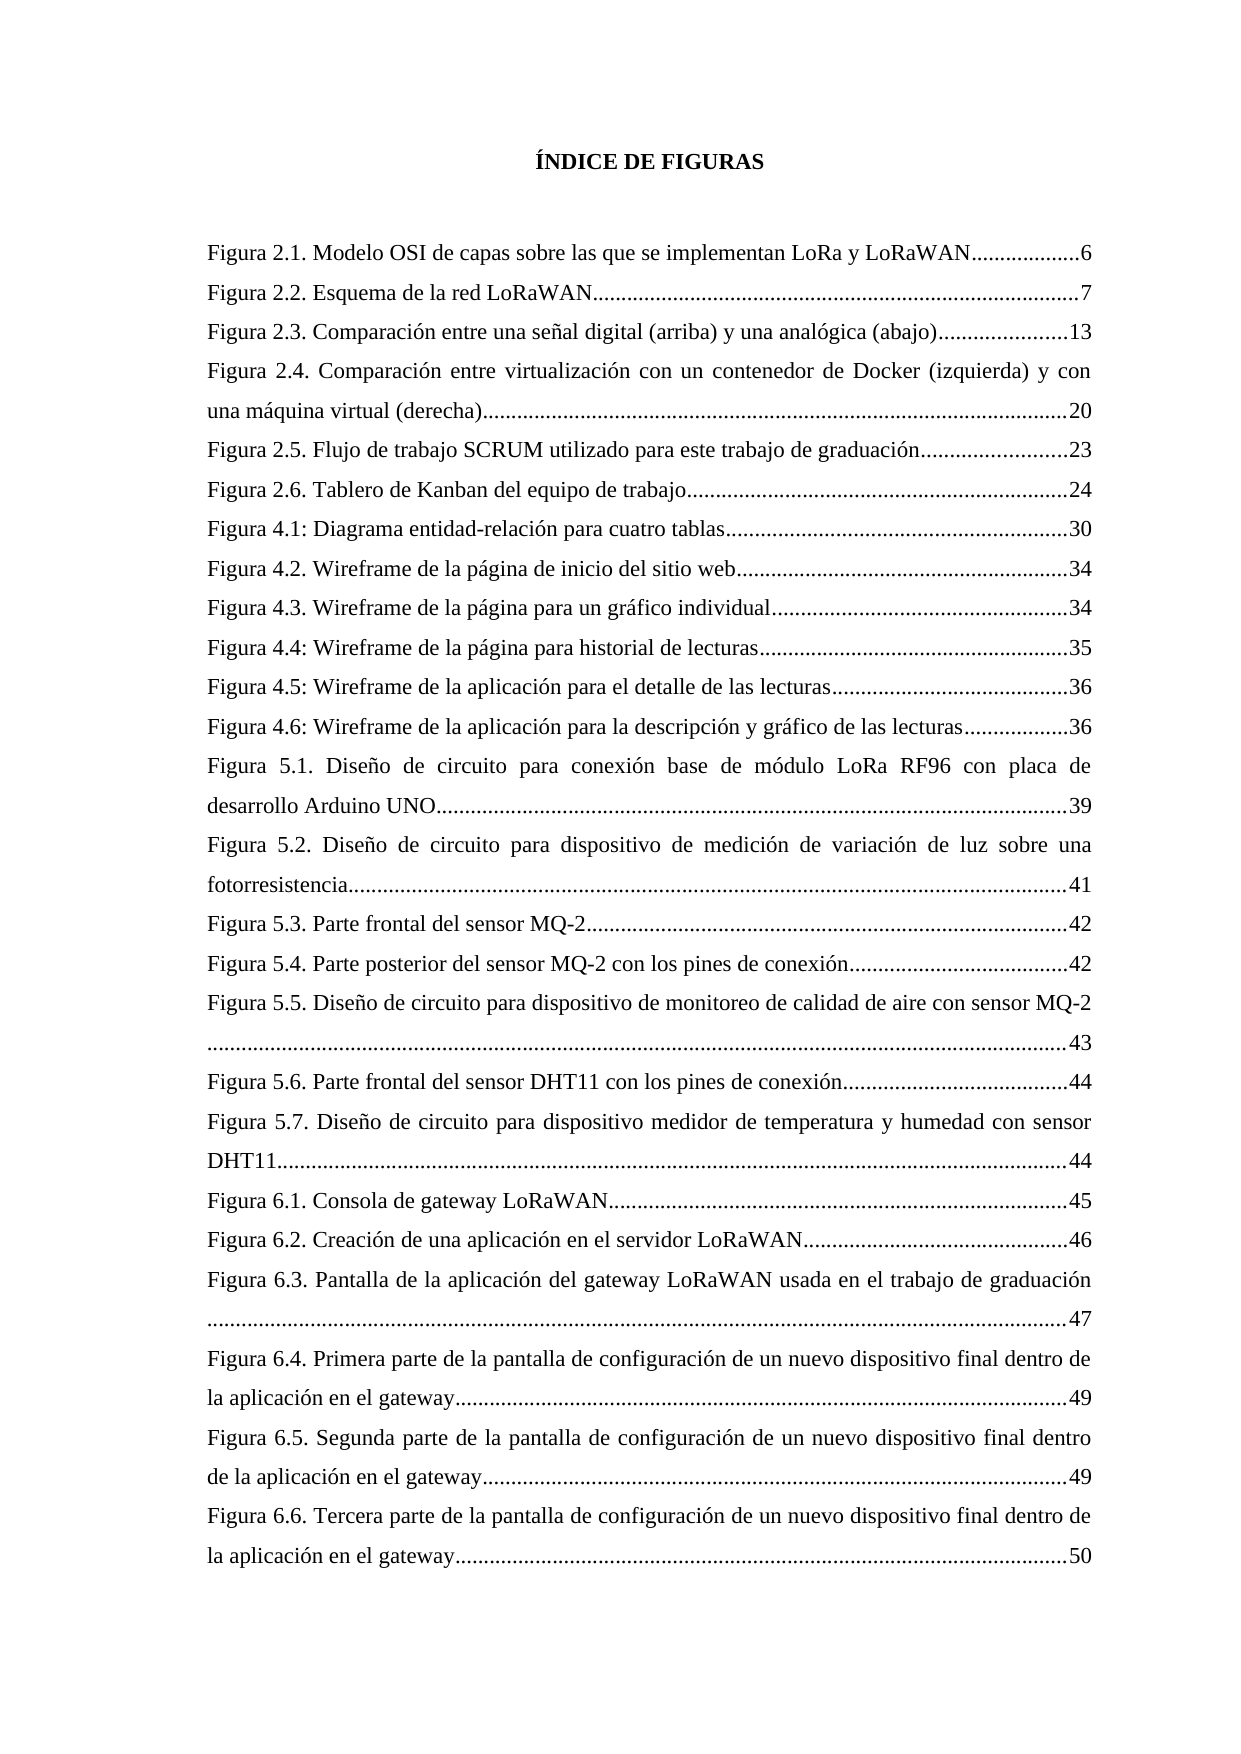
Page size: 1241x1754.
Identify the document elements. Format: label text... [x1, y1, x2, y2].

text Figura 4.5: Wireframe de la aplicación para el detalle de las lecturas 36 [207, 673, 1092, 700]
text Figura 4.2. Wireframe de la página de inicio del sitio web 34 [207, 555, 1092, 581]
text Figura 2.6. Tablero de Kanban del equipo de trabajo 24 [207, 476, 1092, 502]
text Figura 4.1: Diagrama entidad-relación para cuatro tablas 30 [207, 516, 1092, 542]
subtitle ÍNDICE DE FIGURAS [207, 148, 1092, 174]
text Figura 2.5. Flujo de trabajo SCRUM utilizado para este trabajo de graduación 23 [207, 437, 1092, 463]
text Figura 5.7. Diseño de circuito para dispositivo medidor de temperatura y humedad con sensor DHT11 44 [207, 1108, 1092, 1173]
text Figura 4.6: Wireframe de la aplicación para la descripción y gráfico de las lecturas 36 [207, 713, 1092, 739]
text Figura 2.2. Esquema de la red LoRaWAN 7 [207, 279, 1092, 305]
text Figura 5.5. Diseño de circuito para dispositivo de monitoreo de calidad de aire con sensor MQ-2 43 [207, 989, 1092, 1055]
text Figura 6.3. Pantalla de la aplicación del gateway LoRaWAN usada en el trabajo de graduación 47 [207, 1266, 1092, 1331]
text Figura 5.1. Diseño de circuito para conexión base de módulo LoRa RF96 con placa de desarrollo Arduino UNO 39 [207, 752, 1092, 818]
text Figura 6.2. Creación de una aplicación en el servidor LoRaWAN 46 [207, 1226, 1092, 1252]
text Figura 5.6. Parte frontal del sensor DHT11 con los pines de conexión 44 [207, 1068, 1092, 1094]
text Figura 6.6. Tercera parte de la pantalla de configuración de un nuevo dispositivo final dentro de la aplicación en el gateway 50 [207, 1502, 1092, 1568]
text Figura 5.4. Parte posterior del sensor MQ-2 con los pines de conexión 42 [207, 950, 1092, 976]
text Figura 2.4. Comparación entre virtualización con un contenedor de Docker (izquierda) y con una máquina virtual (derecha) 20 [207, 358, 1092, 423]
text Figura 5.3. Parte frontal del sensor MQ-2 42 [207, 910, 1092, 937]
text Figura 6.1. Consola de gateway LoRaWAN 45 [207, 1187, 1092, 1213]
text Figura 4.4: Wireframe de la página para historial de lecturas 35 [207, 634, 1092, 660]
text Figura 2.3. Comparación entre una señal digital (arriba) y una analógica (abajo) 13 [207, 318, 1092, 344]
text Figura 2.1. Modelo OSI de capas sobre las que se implementan LoRa y LoRaWAN 6 [207, 239, 1092, 266]
text Figura 6.4. Primera parte de la pantalla de configuración de un nuevo dispositivo final dentro de la aplicación en el gateway 49 [207, 1344, 1092, 1410]
text Figura 5.2. Diseño de circuito para dispositivo de medición de variación de luz sobre una fotorresistencia 41 [207, 831, 1092, 897]
text Figura 6.5. Segunda parte de la pantalla de configuración de un nuevo dispositivo final dentro de la aplicación en el gateway 49 [207, 1423, 1092, 1489]
text Figura 4.3. Wireframe de la página para un gráfico individual 34 [207, 594, 1092, 621]
